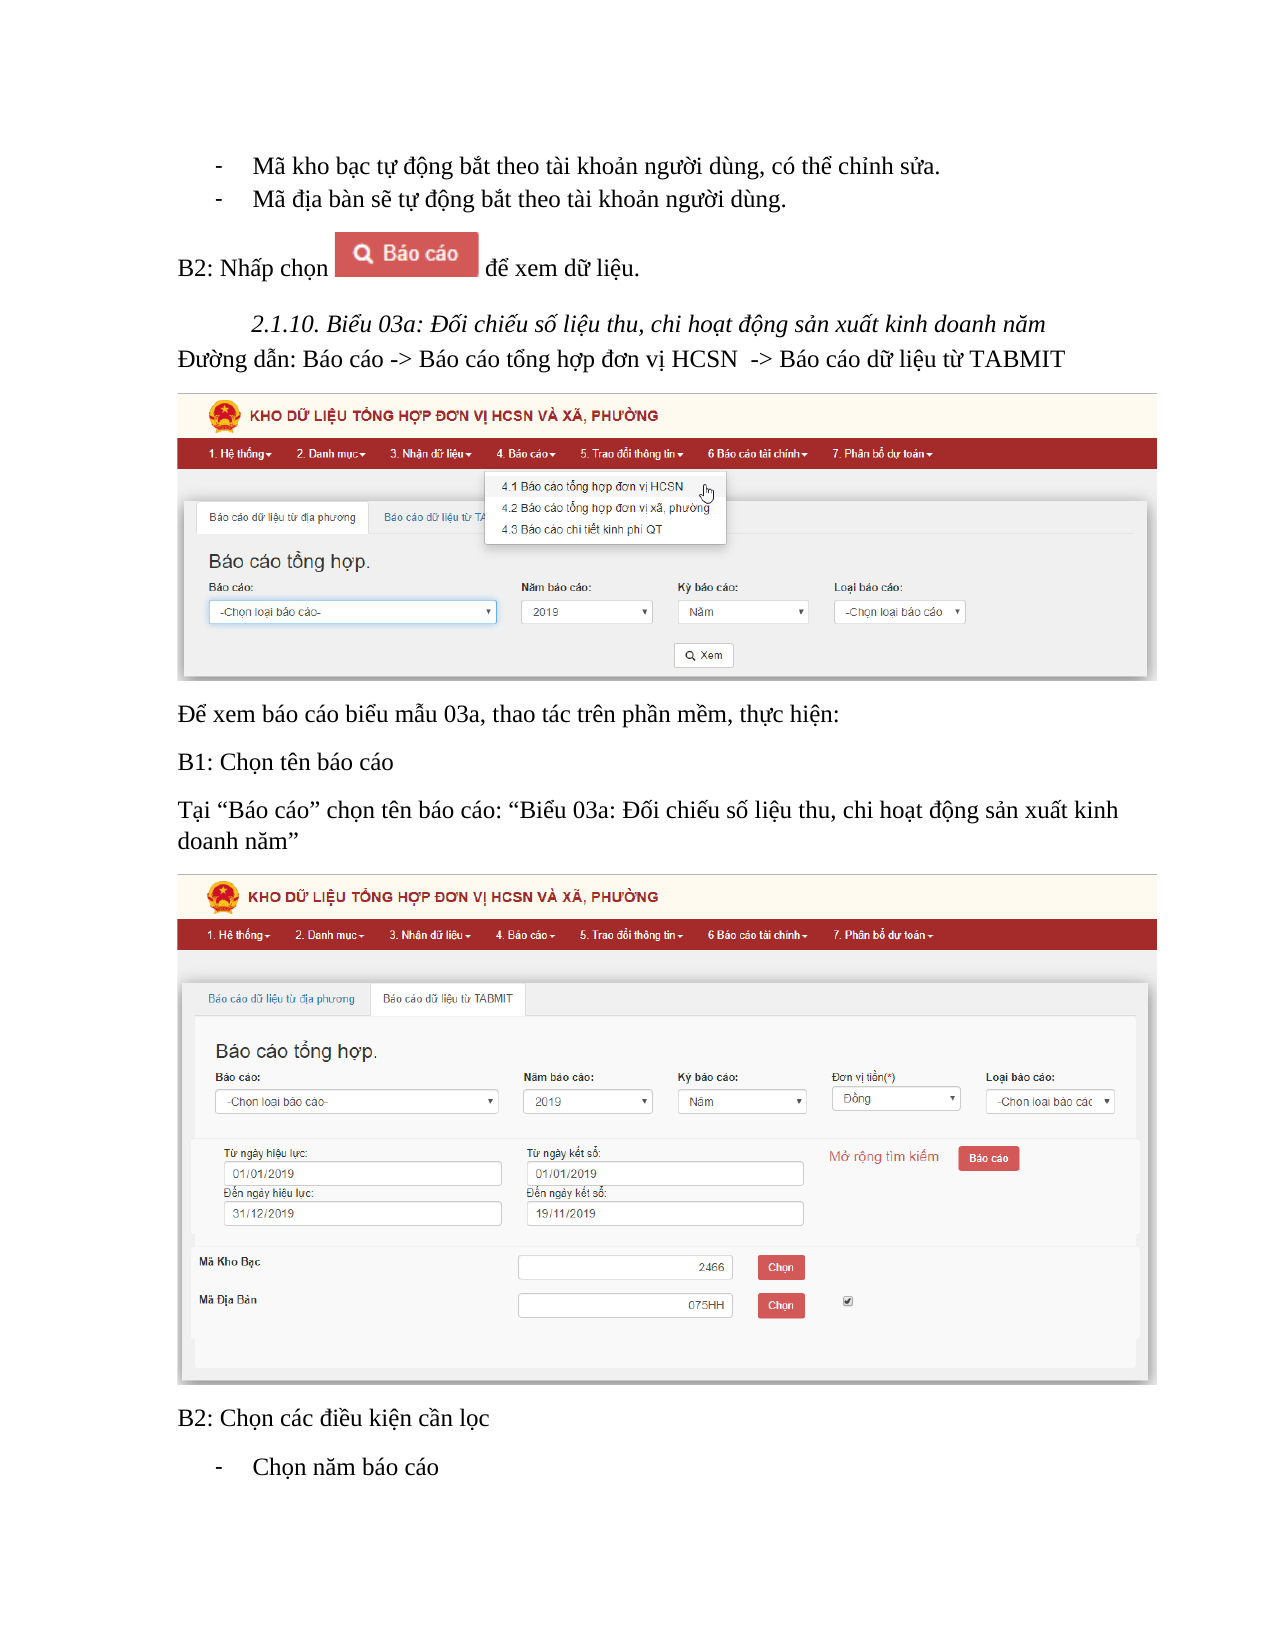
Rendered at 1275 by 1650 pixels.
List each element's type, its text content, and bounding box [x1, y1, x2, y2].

text Tại “Báo cáo” chọn tên báo cáo: “Biểu 03a: Đối chiếu số liệu thu, chi hoạt động sản xuất kinh doanh năm” [177, 795, 1157, 854]
list Chọn năm báo cáo [215, 1451, 1157, 1481]
text B2: Chọn các điều kiện cần lọc [177, 1403, 1157, 1432]
text Để xem báo cáo biểu mẫu 03a, thao tác trên phần mềm, thực hiện: [177, 699, 1157, 728]
text Đường dẫn: Báo cáo -> Báo cáo tổng hợp đơn vị HCSN -> Báo cáo dữ liệu từ TABMIT [177, 344, 1157, 373]
picture [177, 873, 1157, 1385]
picture [177, 391, 1157, 681]
list Mã kho bạc tự động bắt theo tài khoản người dùng, có thể chỉnh sửa. [215, 150, 1157, 181]
picture [334, 232, 479, 277]
text B1: Chọn tên báo cáo [177, 747, 1157, 776]
list Mã địa bàn sẽ tự động bắt theo tài khoản người dùng. [215, 183, 1157, 213]
subtitle 2.1.10. Biểu 03a: Đối chiếu số liệu thu, chi hoạt động sản xuất kinh doanh năm [251, 309, 1157, 338]
text B2: Nhấp chọn để xem dữ liệu. [177, 232, 1157, 282]
